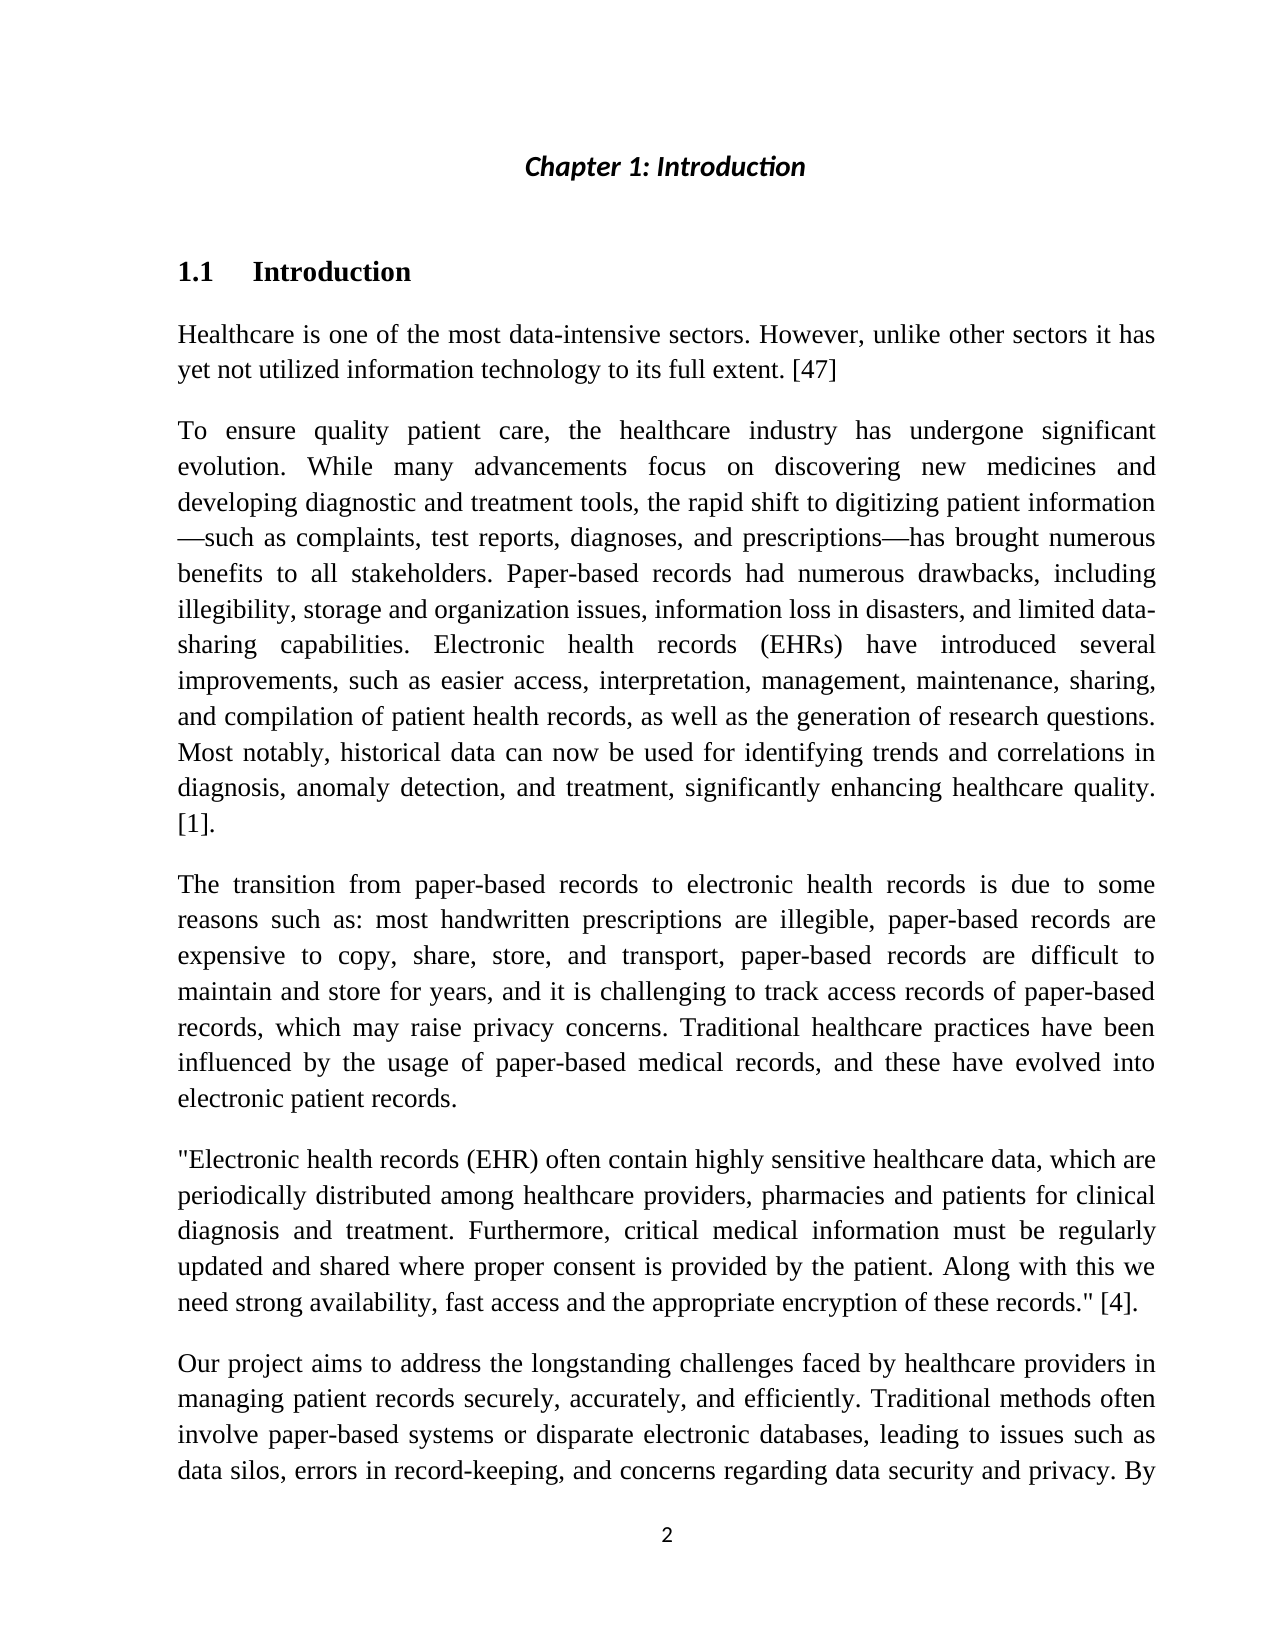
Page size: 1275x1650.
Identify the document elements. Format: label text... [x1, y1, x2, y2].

text To ensure quality patient care, the healthcare industry has undergone significant evolution. While many advancements focus on discovering new medicines and developing diagnostic and treatment tools, the rapid shift to digitizing patient information—such as complaints, test reports, diagnoses, and prescriptions—has brought numerous benefits to all stakeholders. Paper-based records had numerous drawbacks, including illegibility, storage and organization issues, information loss in disasters, and limited data-sharing capabilities. Electronic health records (EHRs) have introduced several improvements, such as easier access, interpretation, management, maintenance, sharing, and compilation of patient health records, as well as the generation of research questions. Most notably, historical data can now be used for identifying trends and correlations in diagnosis, anomaly detection, and treatment, significantly enhancing healthcare quality. [1]. [177, 414, 1157, 838]
text "Electronic health records (EHR) often contain highly sensitive healthcare data, which are periodically distributed among healthcare providers, pharmacies and patients for clinical diagnosis and treatment. Furthermore, critical medical information must be regularly updated and shared where proper consent is provided by the patient. Along with this we need strong availability, fast access and the appropriate encryption of these records." [4]. [177, 1143, 1157, 1317]
subtitle Introduction [177, 254, 1157, 288]
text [177, 1347, 1157, 1485]
text Healthcare is one of the most data-intensive sectors. However, unlike other sectors it has yet not utilized information technology to its full extent. [47] [177, 318, 1157, 384]
text The transition from paper-based records to electronic health records is due to some reasons such as: most handwritten prescriptions are illegible, paper-based records are expensive to copy, share, store, and transport, paper-based records are difficult to maintain and store for years, and it is challenging to track access records of paper-based records, which may raise privacy concerns. Traditional healthcare practices have been influenced by the usage of paper-based medical records, and these have evolved into electronic patient records. [177, 868, 1157, 1113]
text Chapter 1: Introduction [177, 148, 1157, 183]
